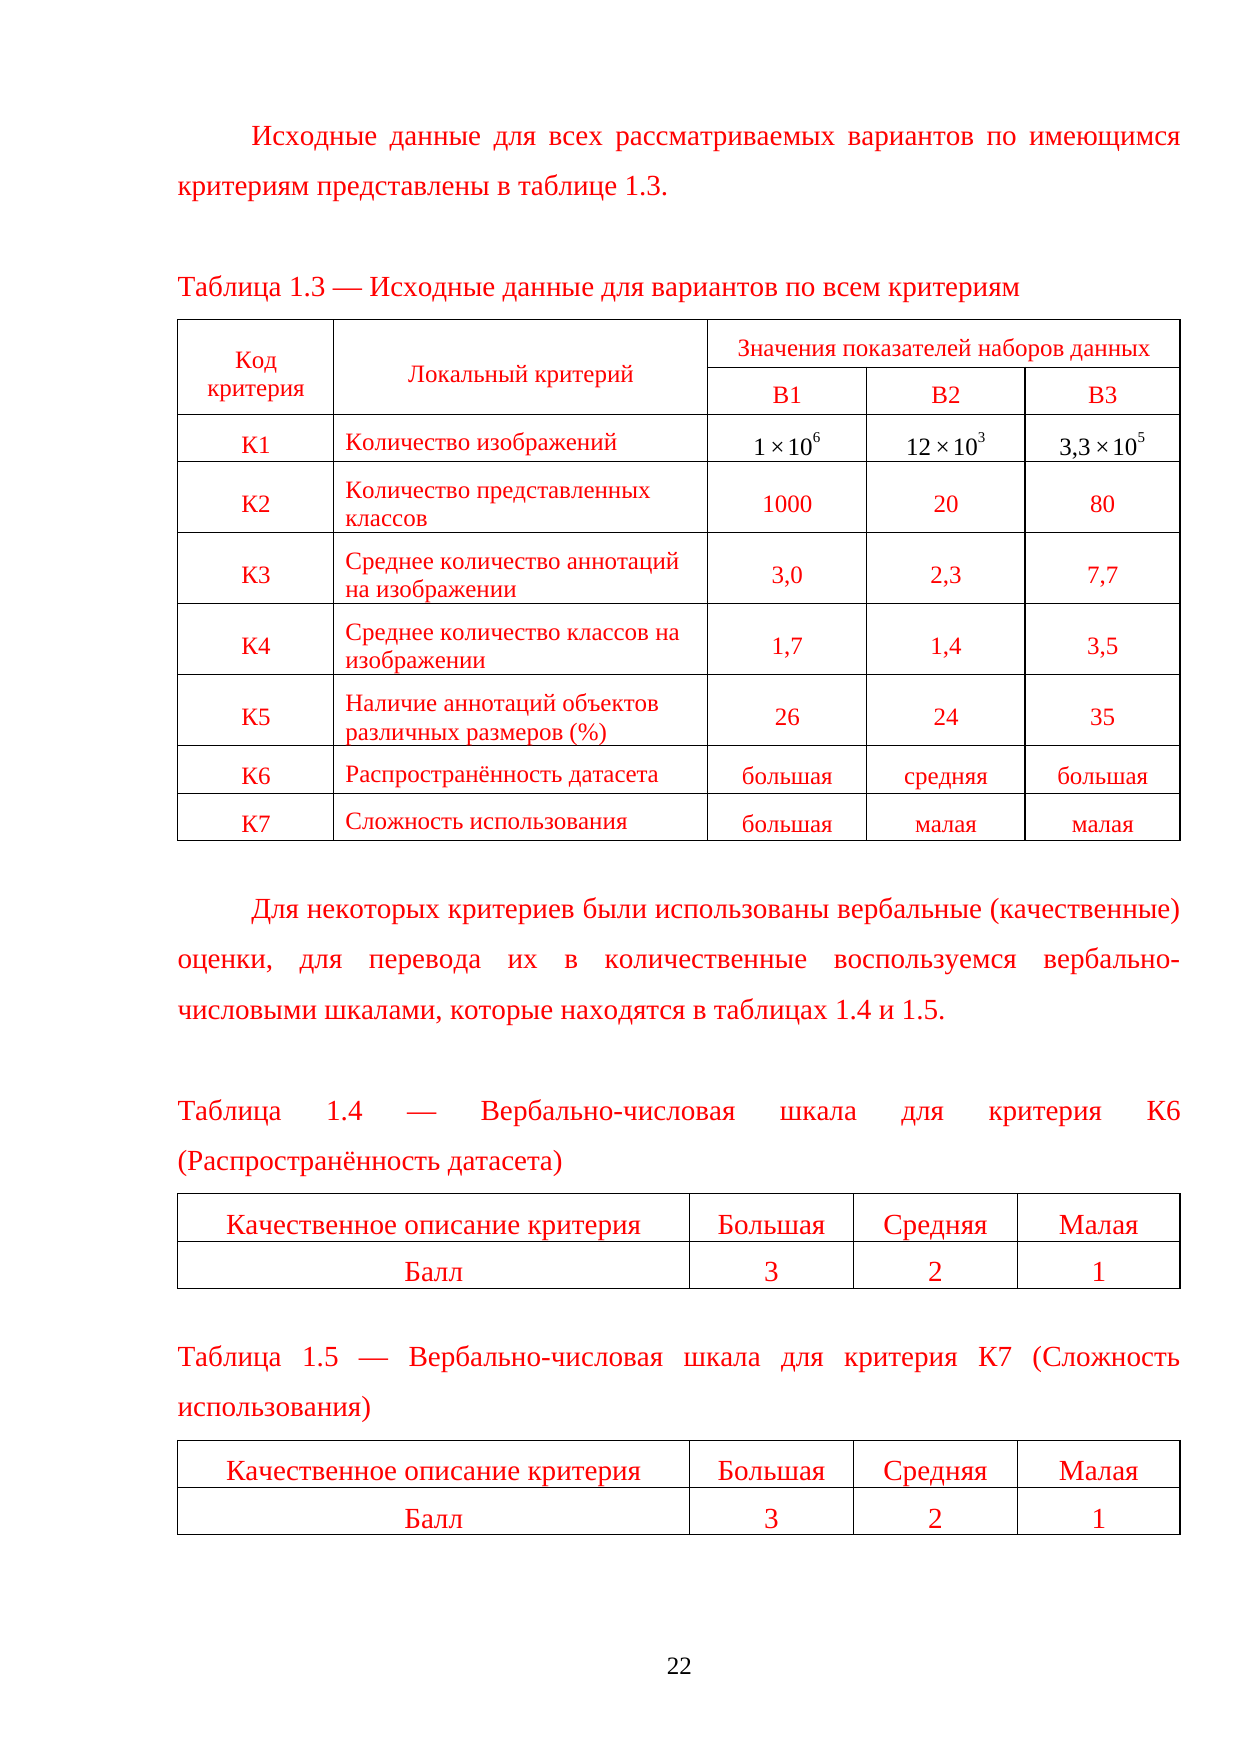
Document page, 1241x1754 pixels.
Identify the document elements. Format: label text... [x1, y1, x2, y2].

table_cell К7 [178, 794, 333, 840]
table_cell 2,3 [867, 533, 1024, 603]
text Таблица 1.3 — Исходные данные для вариантов по всем критериям [177, 269, 1181, 303]
table_cell 1,7 [708, 604, 866, 674]
table_cell К6 [178, 746, 333, 793]
table_cell 3 [690, 1242, 853, 1288]
table_header Большая [690, 1441, 853, 1487]
table_cell большая [708, 746, 866, 793]
table_cell Распространённость датасета [334, 746, 707, 793]
table_cell В1 [708, 368, 866, 414]
table_cell В3 [1026, 368, 1179, 414]
table_cell 1,4 [867, 604, 1024, 674]
table_header Малая [1018, 1441, 1179, 1487]
table_cell 3 [690, 1488, 853, 1534]
table_cell В2 [867, 368, 1024, 414]
text Исходные данные для всех рассматриваемых вариантов по имеющимся критериям представлены в таблице 1.3. [177, 118, 1181, 202]
table_cell 2 [854, 1242, 1017, 1288]
table_cell 7,7 [1026, 533, 1179, 603]
table_cell 1 [1018, 1488, 1179, 1534]
table_cell К3 [178, 533, 333, 603]
table_cell 35 [1026, 675, 1179, 745]
table_cell 20 [867, 462, 1024, 532]
table_cell 2 [854, 1488, 1017, 1534]
table_cell 3,0 [708, 533, 866, 603]
table_header Качественное описание критерия [178, 1194, 689, 1241]
table_header Средняя [854, 1194, 1017, 1241]
table_cell Среднее количество аннотаций на изображении [334, 533, 707, 603]
table_cell Балл [178, 1488, 689, 1534]
text Для некоторых критериев были использованы вербальные (качественные) оценки, для перевода их в количественные воспользуемся вербально-числовыми шкалами, которые находятся в таблицах 1.4 и 1.5. [177, 891, 1181, 1026]
table_cell 1 [1018, 1242, 1179, 1288]
table_cell 3,5 [1026, 604, 1179, 674]
table_cell Балл [178, 1242, 689, 1288]
table_header Большая [690, 1194, 853, 1241]
table_header Качественное описание критерия [178, 1441, 689, 1487]
table_header Малая [1018, 1194, 1179, 1241]
table_cell К4 [178, 604, 333, 674]
table_cell [708, 415, 866, 461]
table_cell Среднее количество классов на изображении [334, 604, 707, 674]
table_cell К1 [178, 415, 333, 461]
table_cell [867, 415, 1024, 461]
table_header Код критерия [178, 320, 333, 414]
table_cell малая [867, 794, 1024, 840]
table_cell Сложность использования [334, 794, 707, 840]
table_cell 80 [1026, 462, 1179, 532]
table_header Значения показателей наборов данных [708, 320, 1179, 367]
table_cell К2 [178, 462, 333, 532]
table_cell большая [708, 794, 866, 840]
table_cell К5 [178, 675, 333, 745]
table_cell большая [1026, 746, 1179, 793]
table_cell [1026, 415, 1179, 461]
text Таблица 1.4 — Вербально-числовая шкала для критерия К6 (Распространённость датасета) [177, 1093, 1181, 1176]
table_cell 24 [867, 675, 1024, 745]
table_cell средняя [867, 746, 1024, 793]
table_cell Количество представленных классов [334, 462, 707, 532]
table_header Локальный критерий [334, 320, 707, 414]
table_header Средняя [854, 1441, 1017, 1487]
table_cell Наличие аннотаций объектов различных размеров (%) [334, 675, 707, 745]
table_cell Количество изображений [334, 415, 707, 461]
table_cell 26 [708, 675, 866, 745]
table_cell 1000 [708, 462, 866, 532]
table_cell малая [1026, 794, 1179, 840]
text Таблица 1.5 — Вербально-числовая шкала для критерия К7 (Сложность использования) [177, 1339, 1181, 1423]
